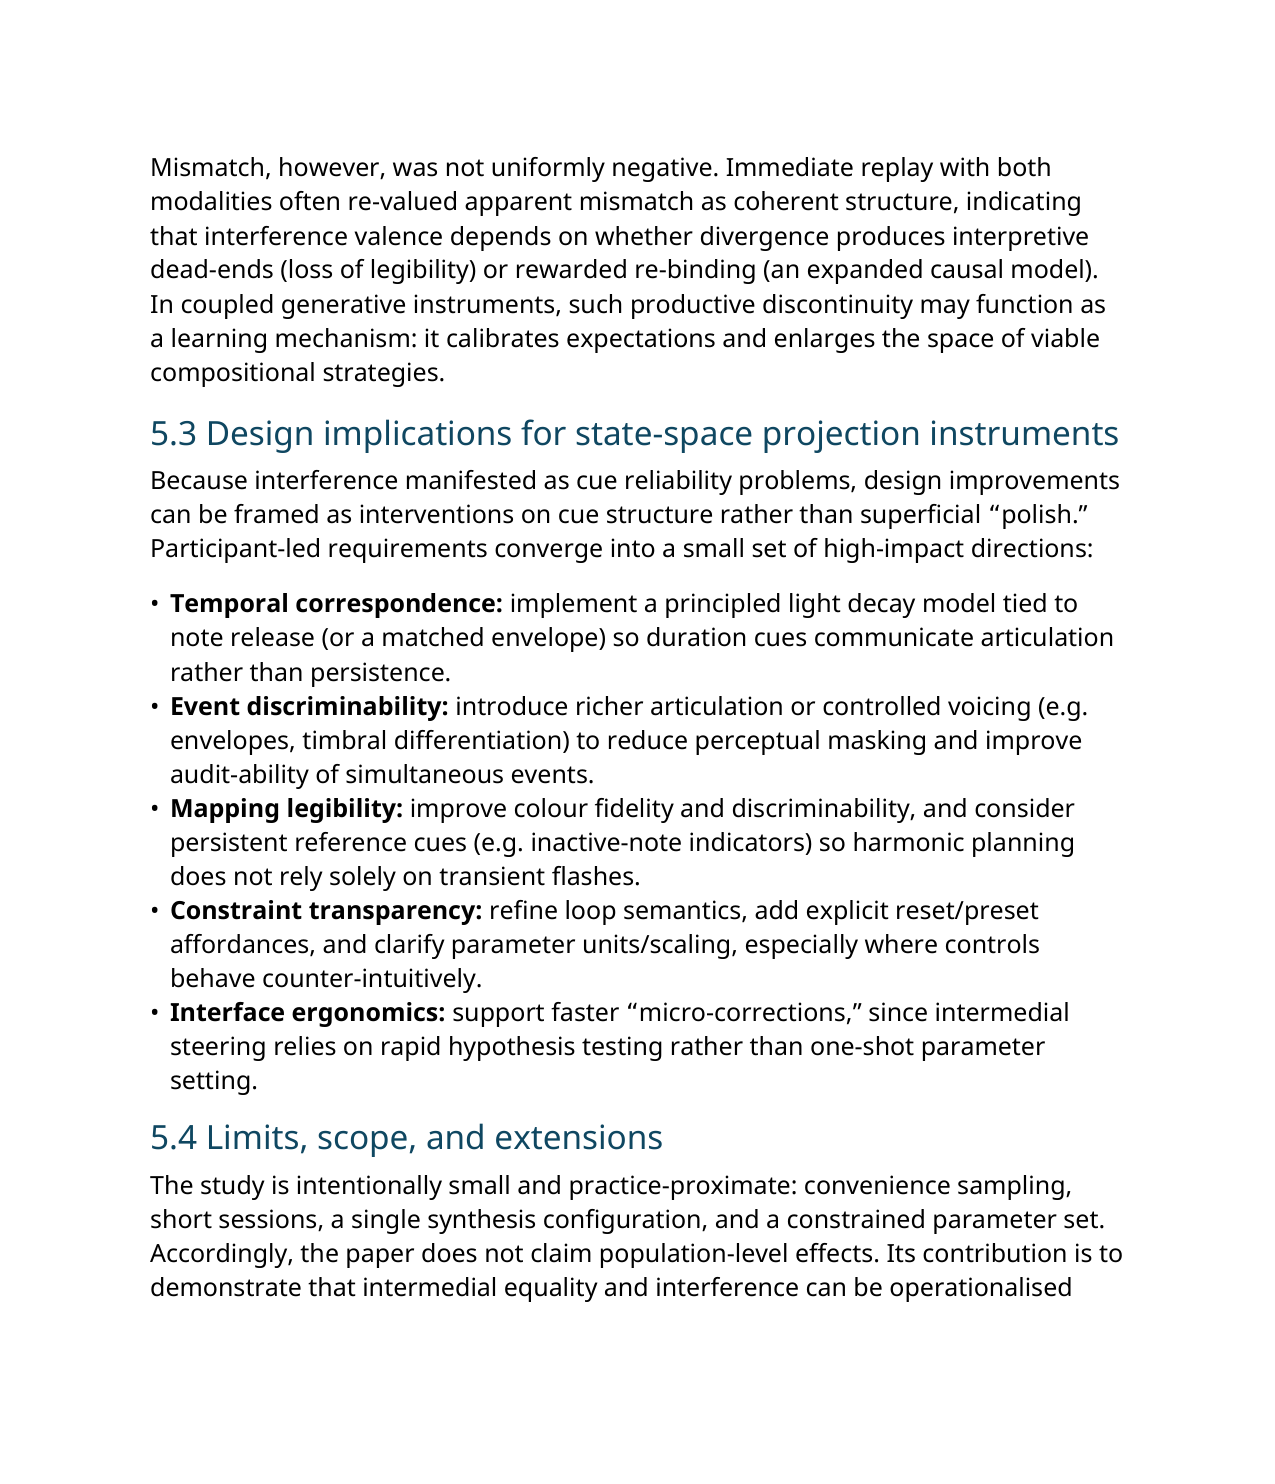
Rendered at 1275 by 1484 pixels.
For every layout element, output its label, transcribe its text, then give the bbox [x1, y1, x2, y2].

text Because interference manifested as cue reliability problems, design improvements can be framed as interventions on cue structure rather than superficial “polish.” Participant-led requirements converge into a small set of high-impact directions: [150, 463, 1125, 565]
list Interface ergonomics: support faster “micro-corrections,” since intermedial steering relies on rapid hypothesis testing rather than one-shot parameter setting. [150, 1078, 1125, 1180]
subtitle 5.4 Limits, scope, and extensions [150, 1201, 1125, 1247]
list Constraint transparency: refine loop semantics, add explicit reset/preset affordances, and clarify parameter units/scaling, especially where controls behave counter-intuitively. [150, 955, 1125, 1057]
subtitle 5.3 Design implications for state-space projection instruments [150, 409, 1125, 455]
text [150, 1255, 1125, 1323]
list Mapping legibility: improve colour fidelity and discriminability, and consider persistent reference cues (e.g. inactive-note indicators) so harmonic planning does not rely solely on transient flashes. [150, 832, 1125, 934]
list Temporal correspondence: implement a principled light decay model tied to note release (or a matched envelope) so duration cues communicate articulation rather than persistence. [150, 586, 1125, 688]
list Event discriminability: introduce richer articulation or controlled voicing (e.g. envelopes, timbral differentiation) to reduce perceptual masking and improve audit-ability of simultaneous events. [150, 709, 1125, 811]
text Mismatch, however, was not uniformly negative. Immediate replay with both modalities often re-valued apparent mismatch as coherent structure, indicating that interference valence depends on whether divergence produces interpretive dead-ends (loss of legibility) or rewarded re-binding (an expanded causal model). In coupled generative instruments, such productive discontinuity may function as a learning mechanism: it calibrates expectations and enlarges the space of viable compositional strategies. [150, 150, 1125, 388]
